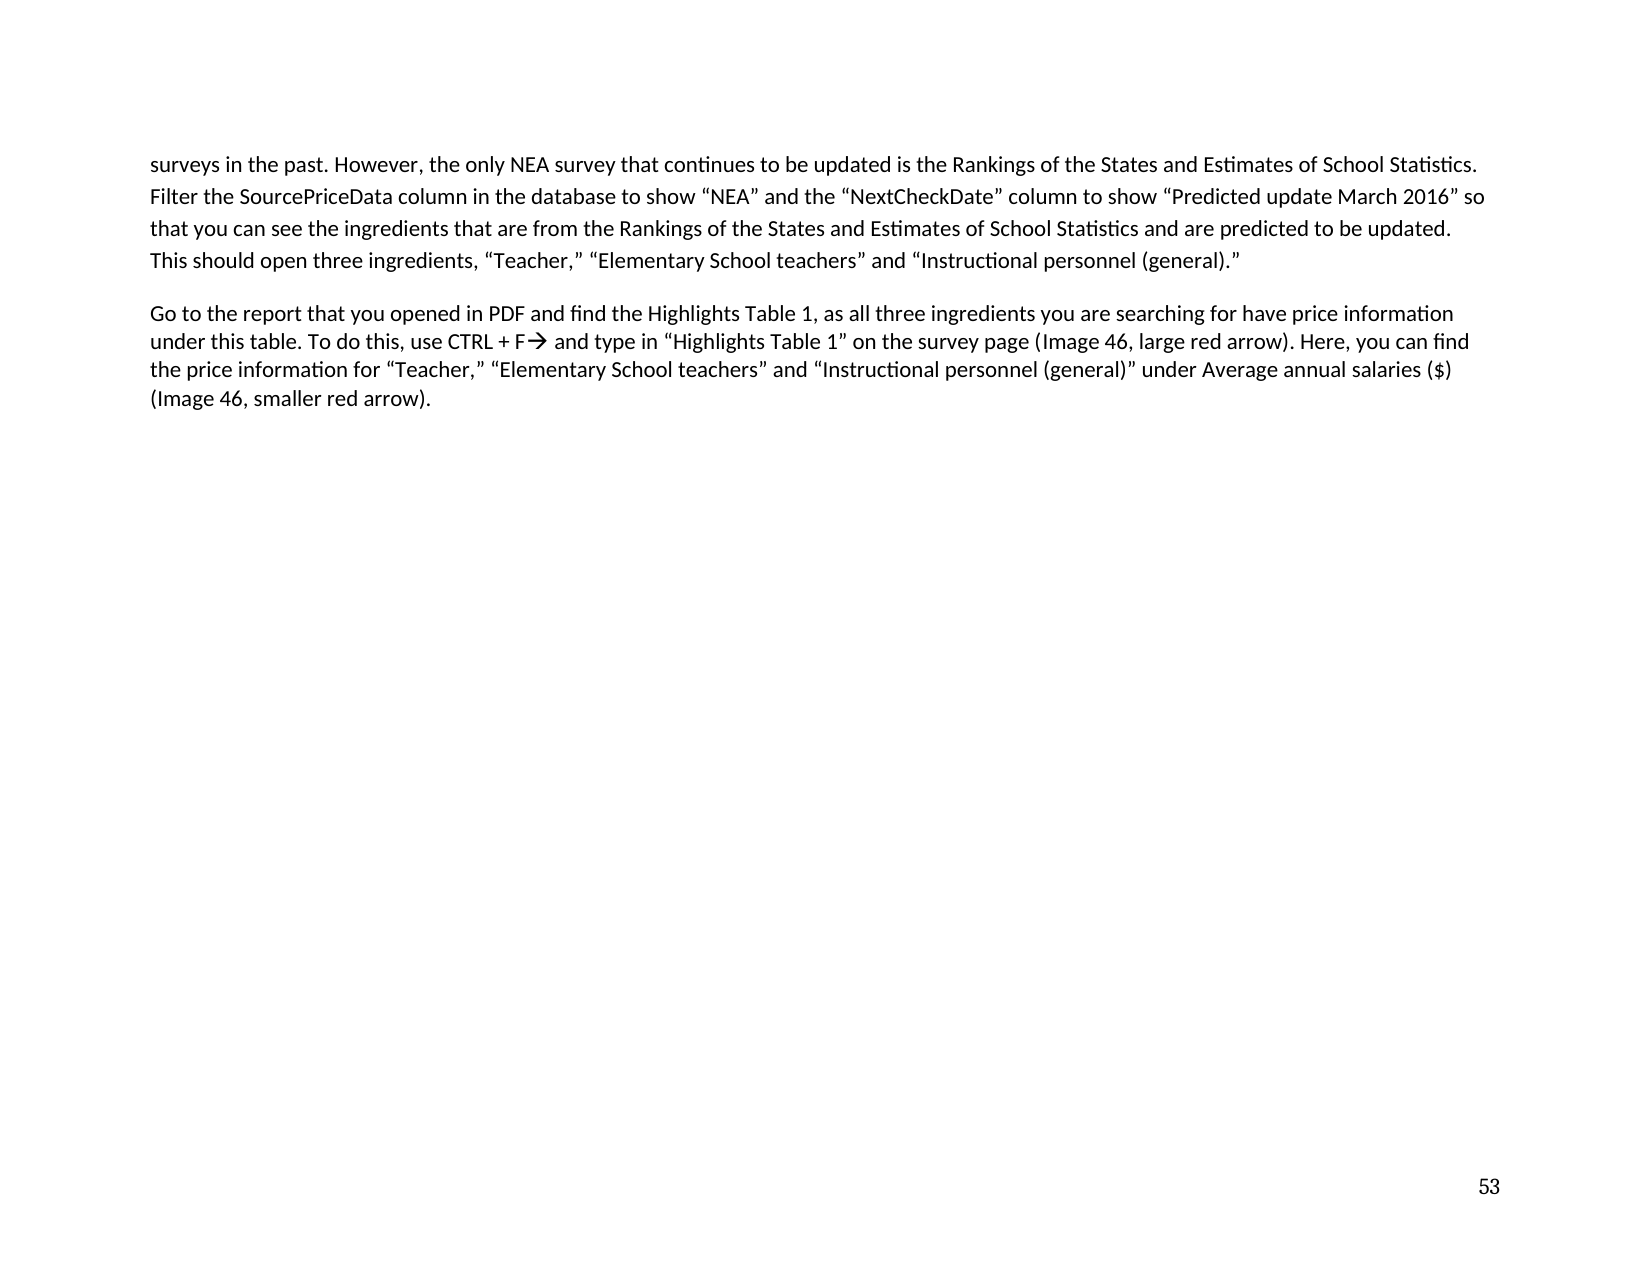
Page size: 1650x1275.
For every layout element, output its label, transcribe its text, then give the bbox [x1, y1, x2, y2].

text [150, 150, 1500, 274]
text Go to the report that you opened in PDF and find the Highlights Table 1, as all three ingredients you are searching for have price information under this table. To do this, use CTRL + F and type in “Highlights Table 1” on the survey page (Image 46, large red arrow). Here, you can find the price information for “Teacher,” “Elementary School teachers” and “Instructional personnel (general)” under Average annual salaries ($) (Image 46, smaller red arrow). [150, 299, 1500, 412]
